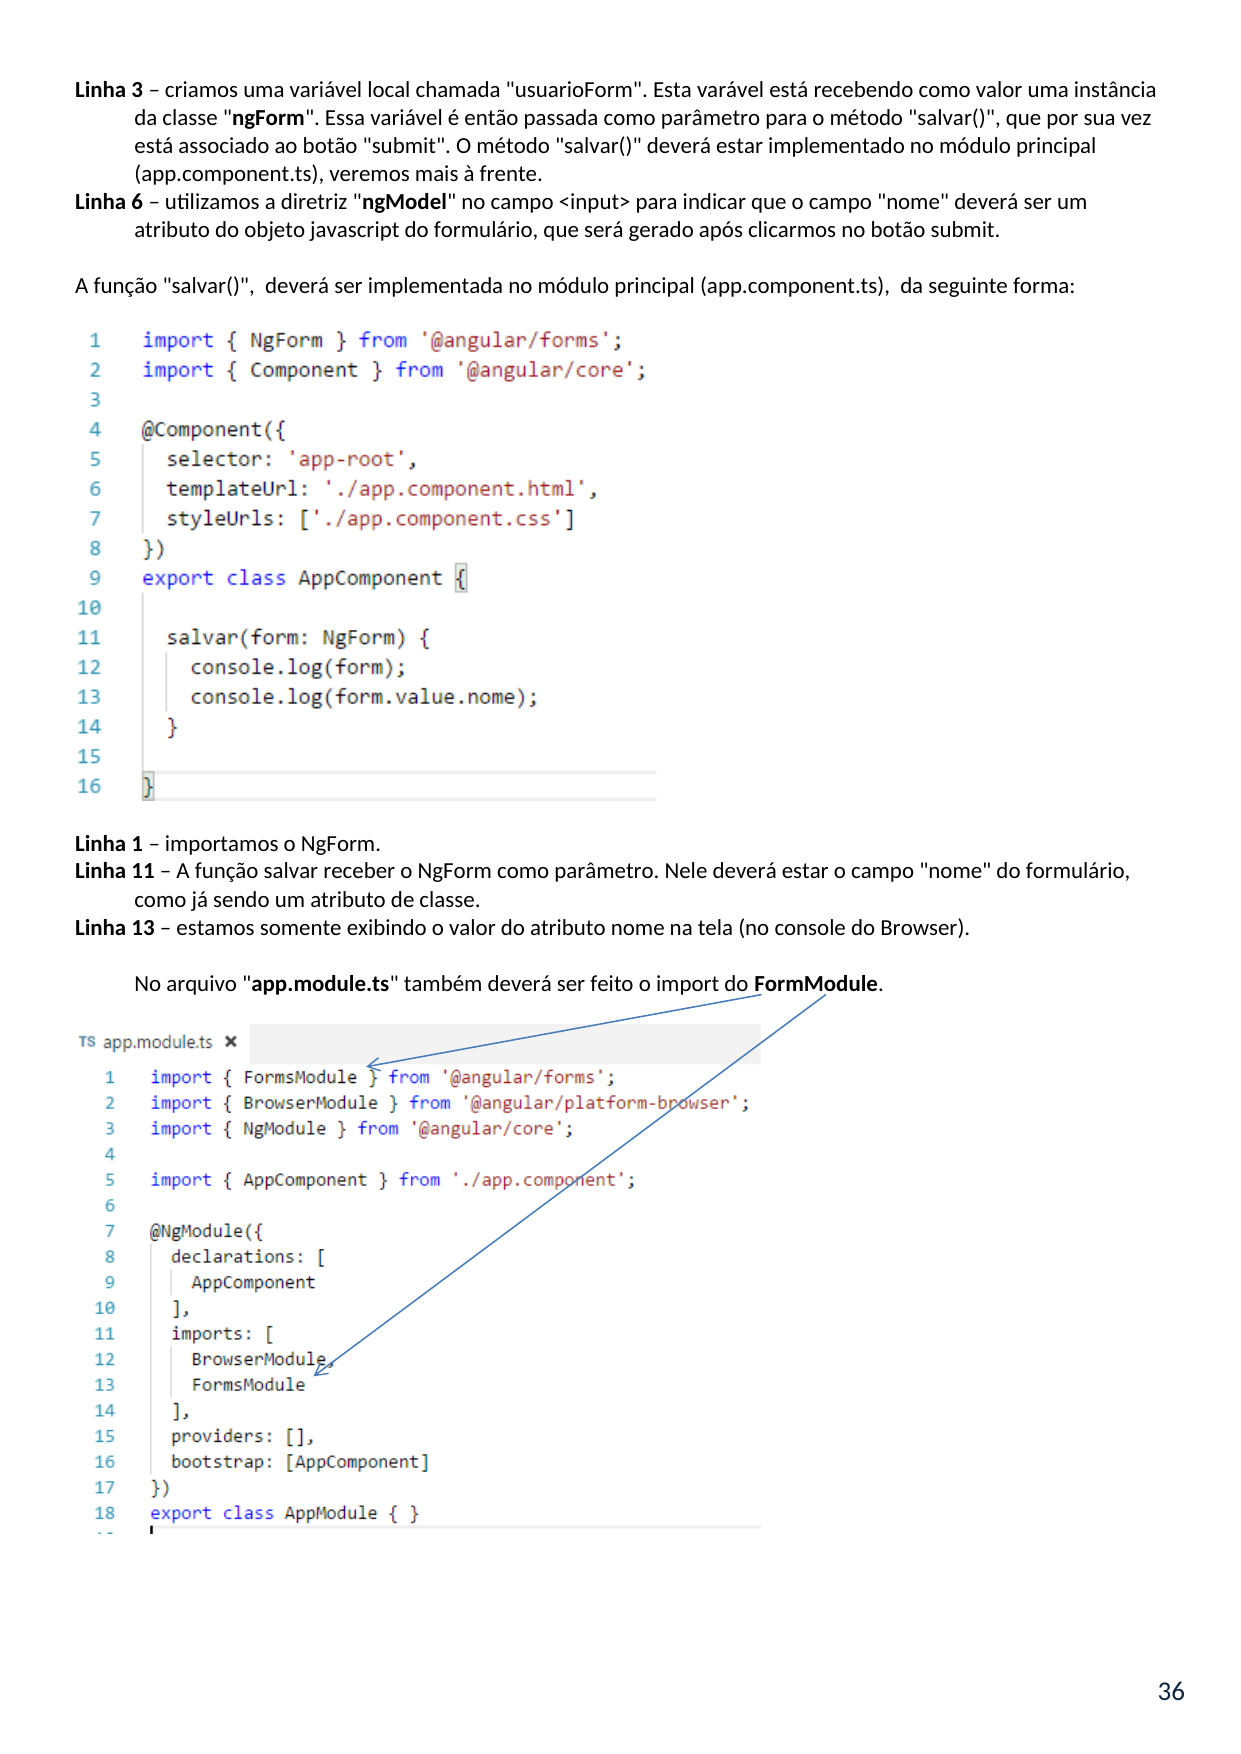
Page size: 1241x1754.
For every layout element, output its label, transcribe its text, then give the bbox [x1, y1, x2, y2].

text Linha 3 – criamos uma variável local chamada "usuarioForm". Esta varável está recebendo como valor uma instância da classe "ngForm". Essa variável é então passada como parâmetro para o método "salvar()", que por sua vez está associado ao botão "submit". O método "salvar()" deverá estar implementado no módulo principal (app.component.ts), veremos mais à frente. [75, 75, 1165, 187]
text Linha 11 – A função salvar receber o NgForm como parâmetro. Nele deverá estar o campo "nome" do formulário, como já sendo um atributo de classe. [75, 857, 1165, 913]
text Linha 13 – estamos somente exibindo o valor do atributo nome na tela (no console do Browser). [75, 913, 1165, 941]
picture [75, 1024, 761, 1534]
text Linha 6 – utilizamos a diretriz "ngModel" no campo <input> para indicar que o campo "nome" deverá ser um atributo do objeto javascript do formulário, que será gerado após clicarmos no botão submit. [75, 187, 1165, 243]
text A função "salvar()", deverá ser implementada no módulo principal (app.component.ts), da seguinte forma: [75, 271, 1165, 299]
picture [75, 327, 657, 801]
text No arquivo "app.module.ts" também deverá ser feito o import do FormModule. [75, 969, 1165, 997]
text Linha 1 – importamos o NgForm. [75, 829, 1165, 857]
